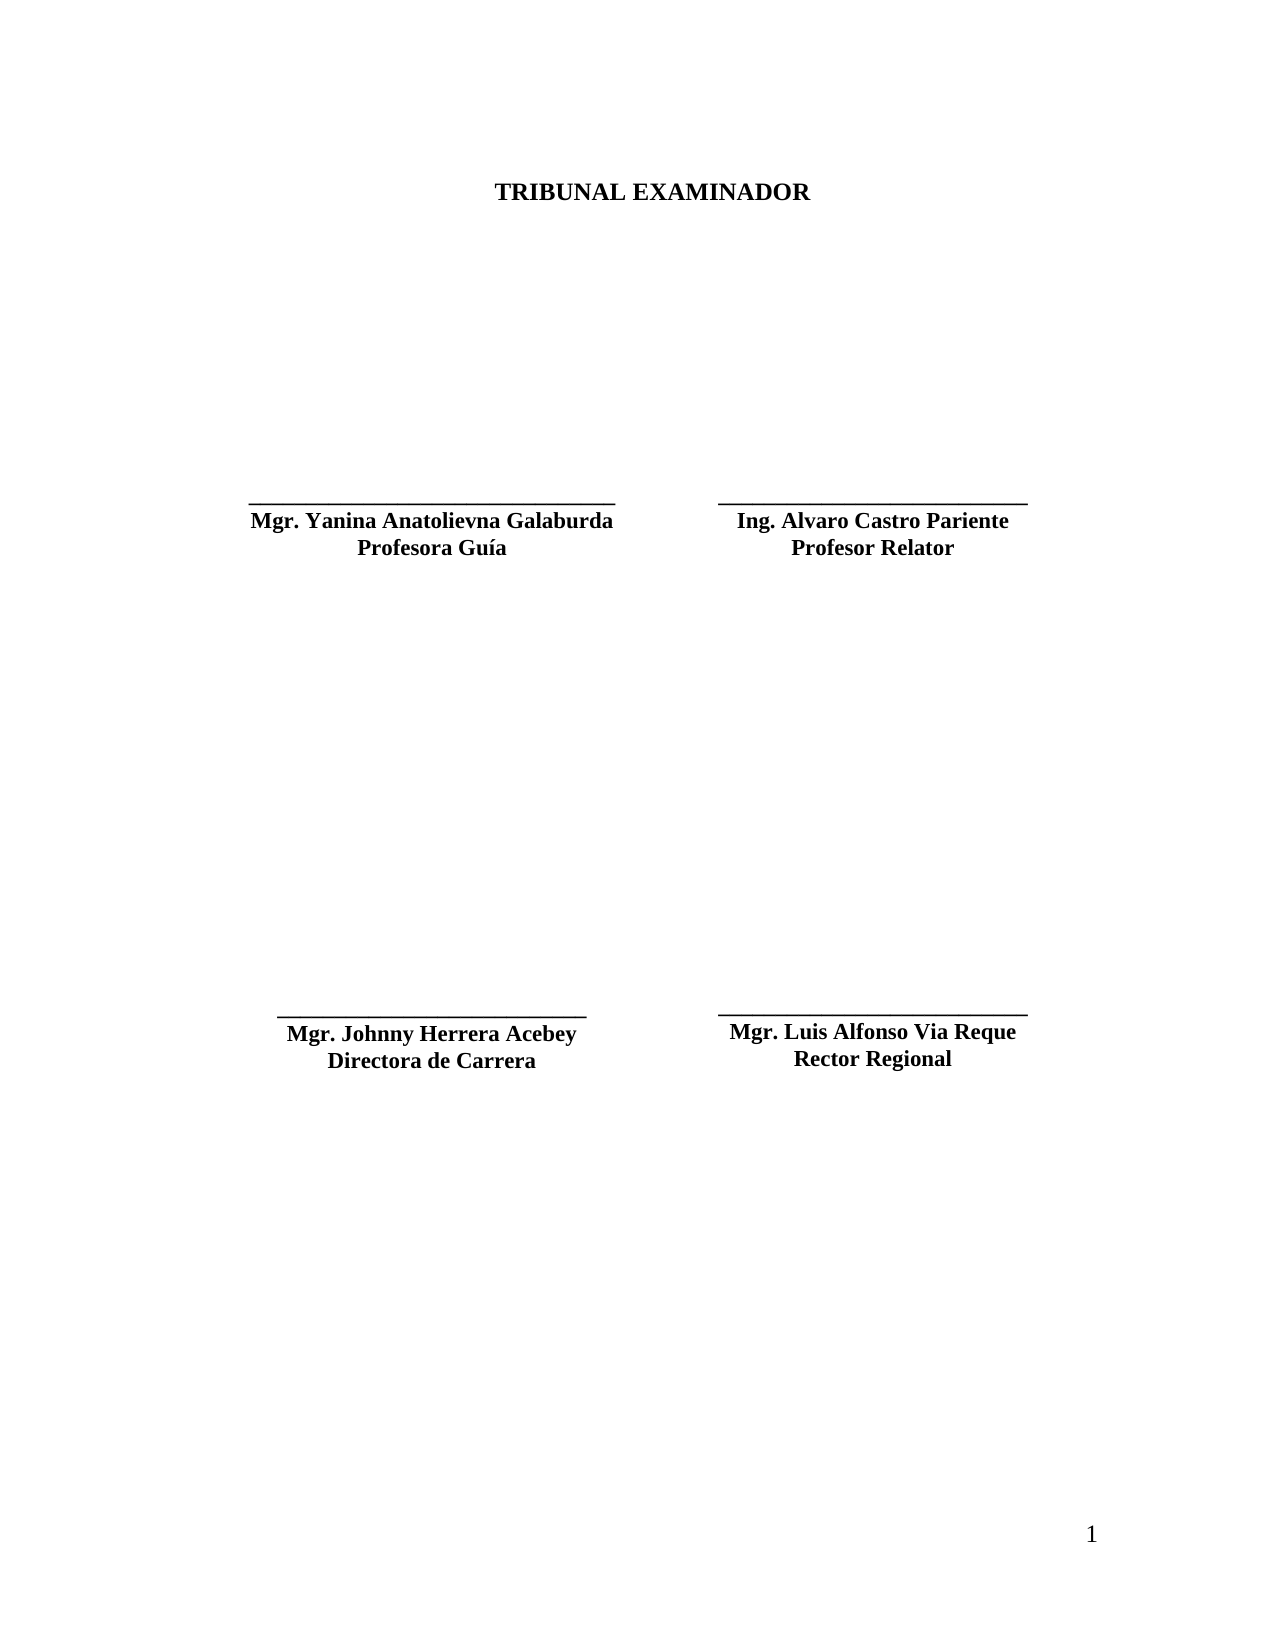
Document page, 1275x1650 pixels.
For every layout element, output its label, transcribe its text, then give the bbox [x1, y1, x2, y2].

table_cell ___________________________ Mgr. Luis Alfonso Via Reque Rector Regional [652, 786, 1093, 1311]
text TRIBUNAL EXAMINADOR [207, 177, 1098, 206]
table_cell ___________________________ Mgr. Johnny Herrera Acebey Directora de Carrera [211, 786, 652, 1311]
table_header ___________________________ Ing. Alvaro Castro Pariente Profesor Relator [652, 285, 1093, 786]
table_header ________________________________ Mgr. Yanina Anatolievna Galaburda Profesora Guía [211, 285, 652, 786]
